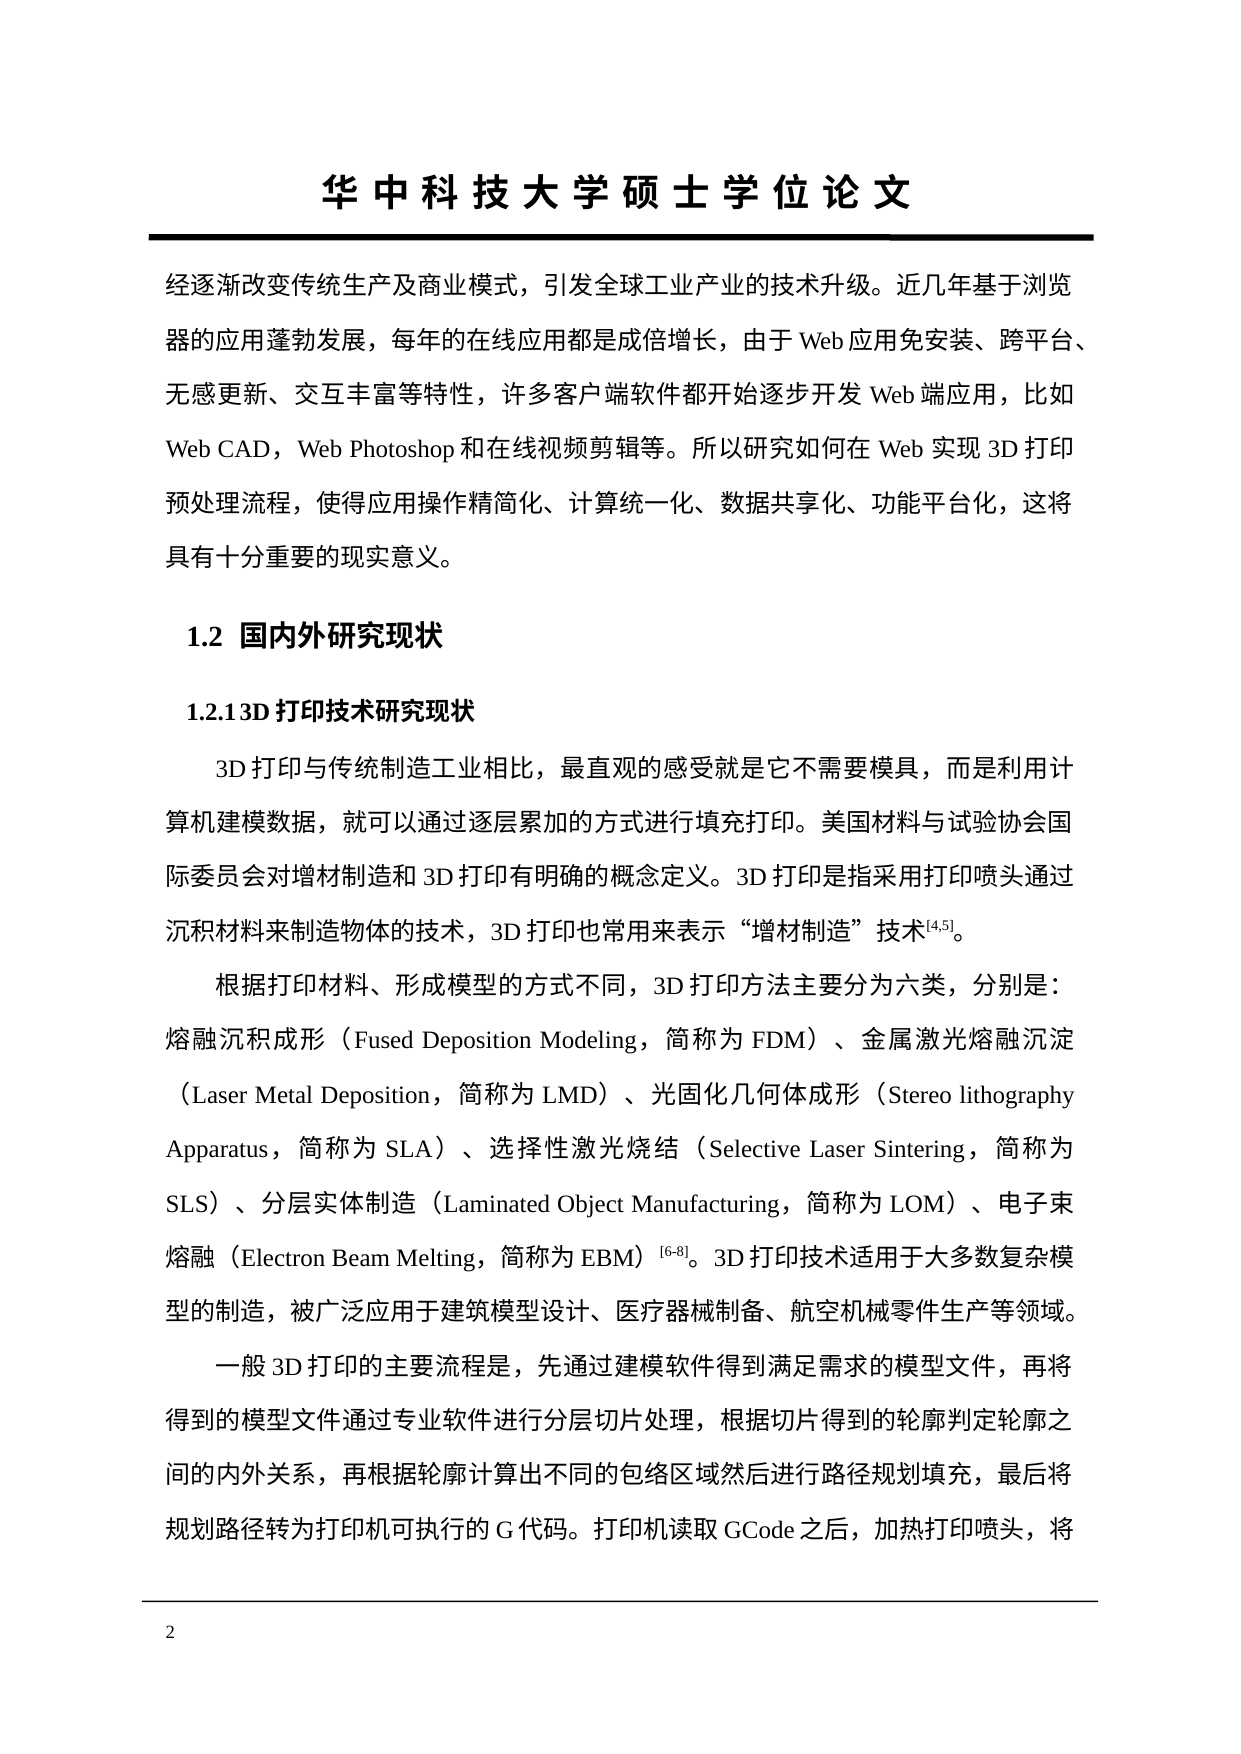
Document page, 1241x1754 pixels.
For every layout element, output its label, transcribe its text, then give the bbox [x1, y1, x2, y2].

subtitle 3D打印技术研究现状 [165, 691, 1075, 727]
subtitle 国内外研究现状 [165, 613, 1075, 655]
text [165, 266, 1075, 574]
text 3D打印与传统制造工业相比，最直观的感受就是它不需要模具，而是利用计算机建模数据，就可以通过逐层累加的方式进行填充打印。美国材料与试验协会国际委员会对增材制造和3D打印有明确的概念定义。3D打印是指采用打印喷头通过沉积材料来制造物体的技术，3D打印也常用来表示“增材制造”技术[4,5]。 [165, 748, 1075, 947]
text 根据打印材料、形成模型的方式不同，3D打印方法主要分为六类，分别是：熔融沉积成形（Fused Deposition Modeling，简称为FDM）、金属激光熔融沉淀（Laser Metal Deposition，简称为LMD）、光固化几何体成形（Stereo lithography Apparatus，简称为SLA）、选择性激光烧结（Selective Laser Sintering，简称为SLS）、分层实体制造（Laminated Object Manufacturing，简称为LOM）、电子束熔融（Electron Beam Melting，简称为EBM）[6-8]。3D打印技术适用于大多数复杂模型的制造，被广泛应用于建筑模型设计、医疗器械制备、航空机械零件生产等领域。 [165, 966, 1075, 1328]
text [165, 1346, 1075, 1546]
